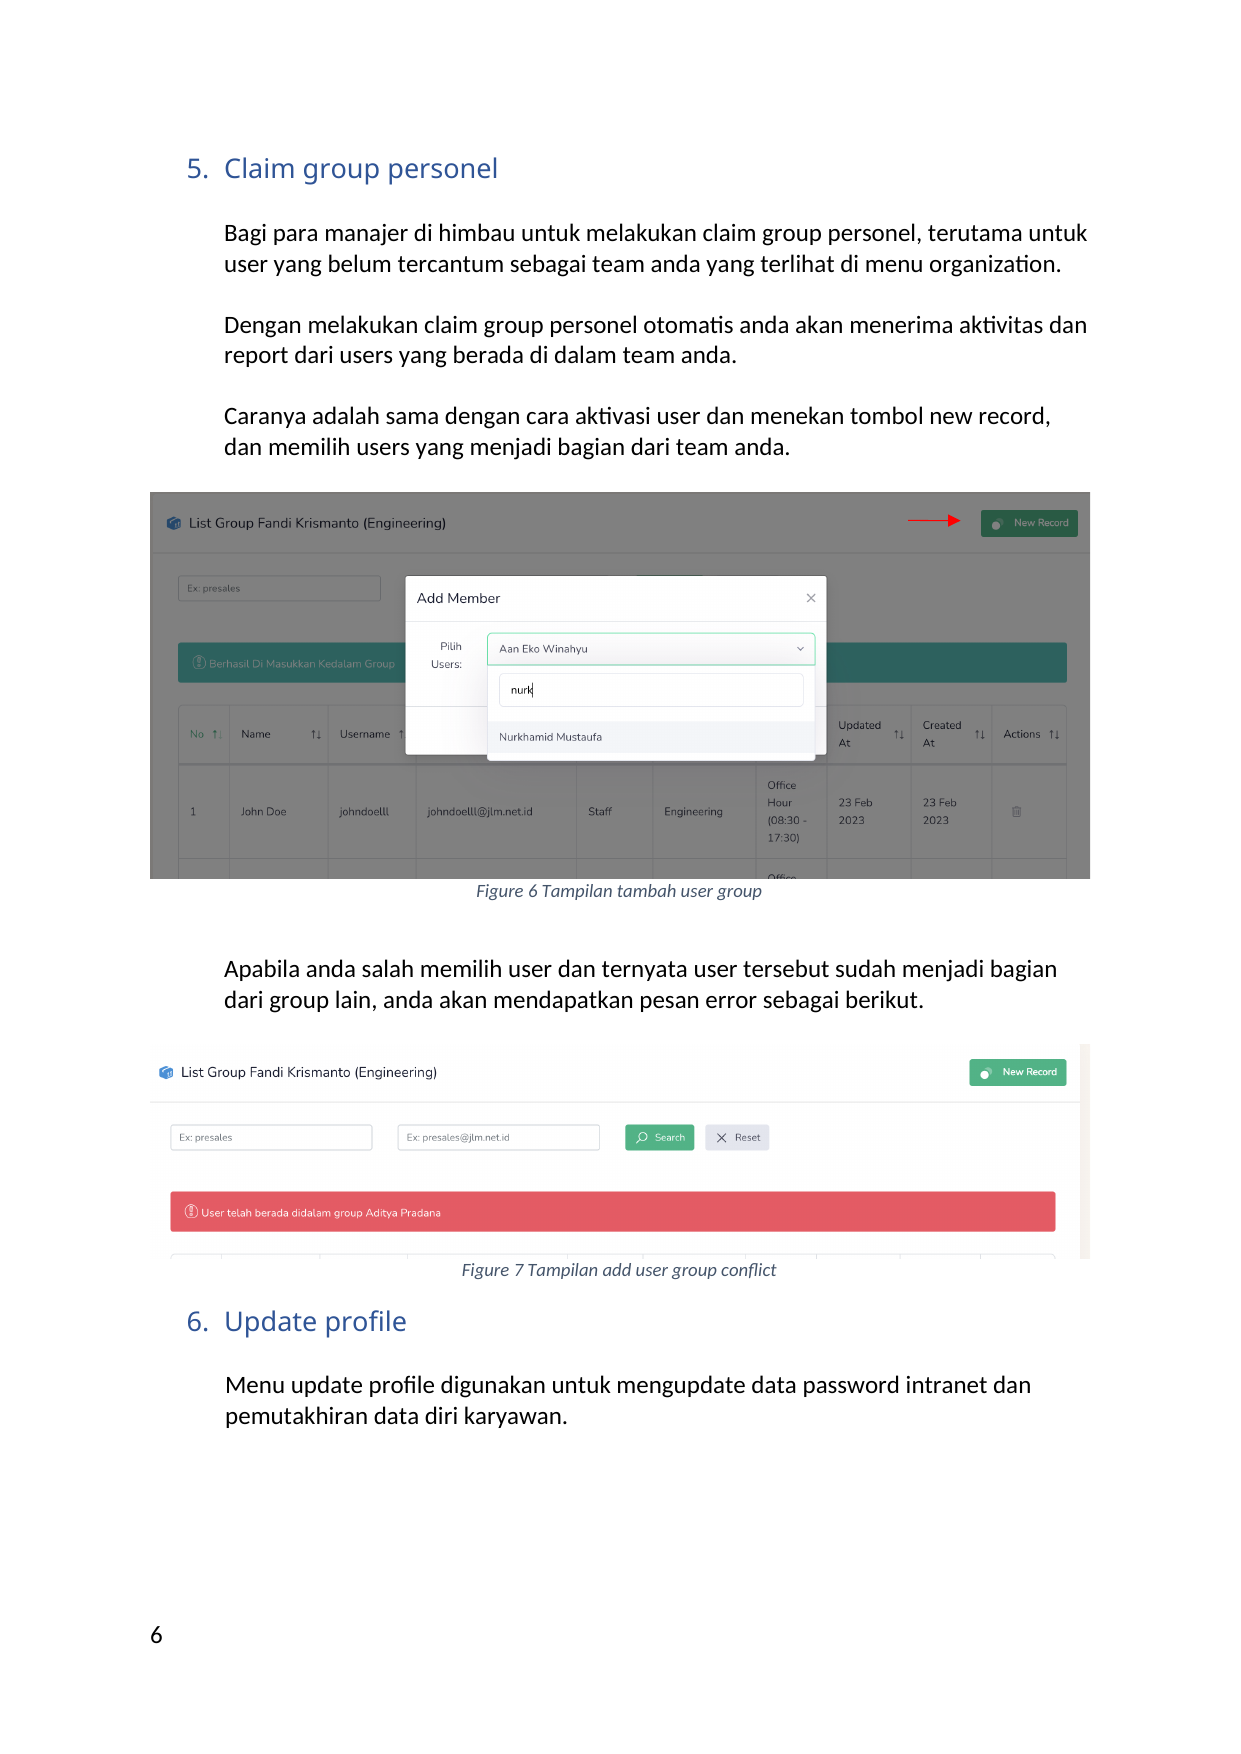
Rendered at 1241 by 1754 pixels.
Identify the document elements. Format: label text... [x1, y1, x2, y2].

text Figure 7 Tampilan add user group conflict [150, 1259, 1090, 1281]
text Menu update profile digunakan untuk mengupdate data password intranet dan pemutakhiran data diri karyawan. [225, 1369, 1090, 1431]
text Bagi para manajer di himbau untuk melakukan claim group personel, terutama untuk user yang belum tercantum sebagai team anda yang terlihat di menu organization. [224, 217, 1090, 278]
text Apabila anda salah memilih user dan ternyata user tersebut sudah menjadi bagian dari group lain, anda akan mendapatkan pesan error sebagai berikut. [224, 953, 1090, 1014]
subtitle Claim group personel [186, 150, 1090, 187]
text Caranya adalah sama dengan cara aktivasi user dan menekan tombol new record, dan memilih users yang menjadi bagian dari team anda. [224, 401, 1090, 462]
picture [150, 492, 1091, 879]
text Figure 6 Tampilan tambah user group [150, 879, 1090, 902]
text Dengan melakukan claim group personel otomatis anda akan menerima aktivitas dan report dari users yang berada di dalam team anda. [224, 309, 1090, 370]
subtitle Update profile [186, 1302, 1090, 1339]
picture [150, 1044, 1091, 1259]
